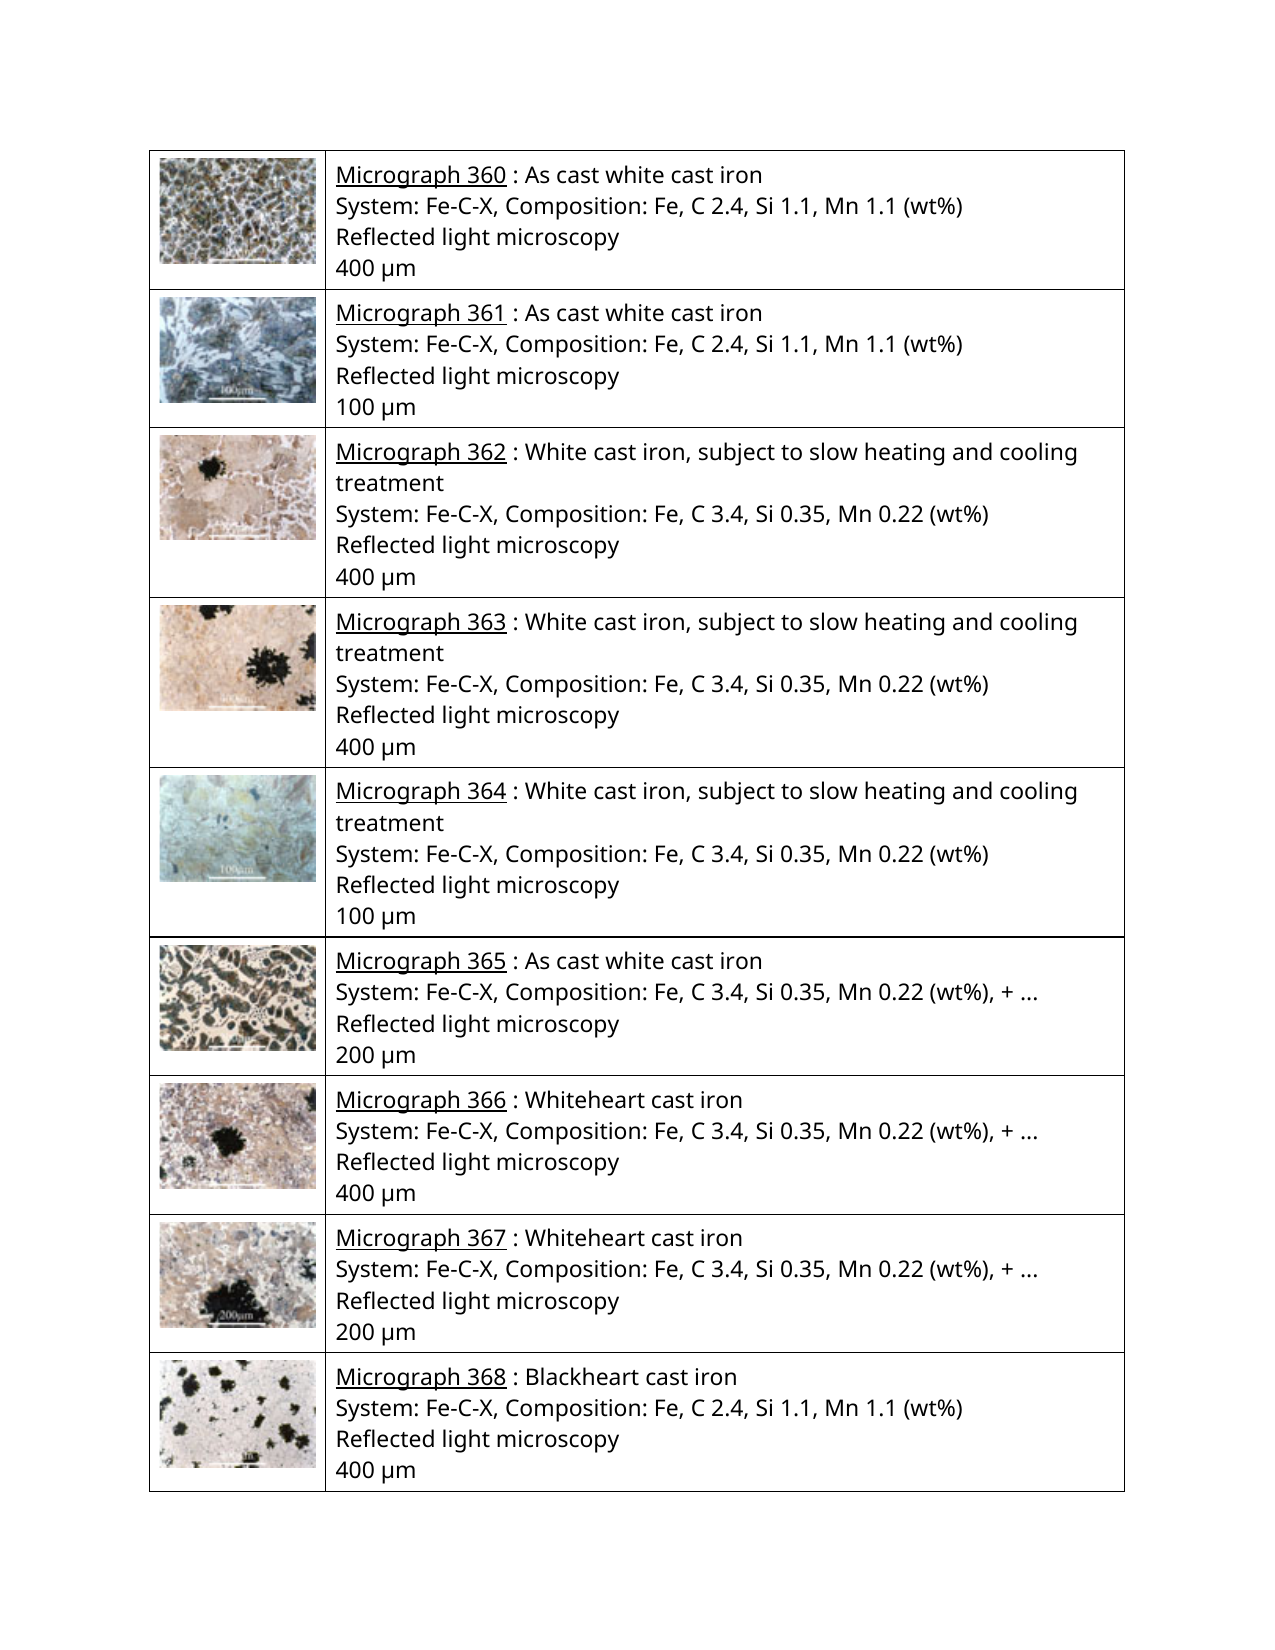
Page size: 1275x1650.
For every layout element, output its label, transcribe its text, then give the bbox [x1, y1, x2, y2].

table_cell [150, 938, 325, 1075]
table_cell Micrograph 367 : Whiteheart cast iron System: Fe-C-X, Composition: Fe, C 3.4, Si 0.35, Mn 0.22 (wt%), + ... Reflected light microscopy 200 μm [326, 1215, 1124, 1352]
picture [159, 945, 316, 1051]
picture [159, 605, 316, 711]
table_cell Micrograph 360 : As cast white cast iron System: Fe-C-X, Composition: Fe, C 2.4, Si 1.1, Mn 1.1 (wt%) Reflected light microscopy 400 μm [326, 151, 1124, 288]
table_cell [150, 428, 325, 597]
table_cell [150, 1353, 325, 1491]
table_cell Micrograph 363 : White cast iron, subject to slow heating and cooling treatment System: Fe-C-X, Composition: Fe, C 3.4, Si 0.35, Mn 0.22 (wt%) Reflected light microscopy 400 μm [326, 598, 1124, 767]
table_cell [150, 598, 325, 767]
table_cell Micrograph 362 : White cast iron, subject to slow heating and cooling treatment System: Fe-C-X, Composition: Fe, C 3.4, Si 0.35, Mn 0.22 (wt%) Reflected light microscopy 400 μm [326, 428, 1124, 597]
table_cell Micrograph 364 : White cast iron, subject to slow heating and cooling treatment System: Fe-C-X, Composition: Fe, C 3.4, Si 0.35, Mn 0.22 (wt%) Reflected light microscopy 100 μm [326, 768, 1124, 936]
table_cell [150, 1215, 325, 1352]
table_cell [150, 290, 325, 427]
picture [159, 1222, 316, 1328]
table_cell Micrograph 368 : Blackheart cast iron System: Fe-C-X, Composition: Fe, C 2.4, Si 1.1, Mn 1.1 (wt%) Reflected light microscopy 400 μm [326, 1353, 1124, 1491]
table_cell Micrograph 366 : Whiteheart cast iron System: Fe-C-X, Composition: Fe, C 3.4, Si 0.35, Mn 0.22 (wt%), + ... Reflected light microscopy 400 μm [326, 1076, 1124, 1213]
picture [159, 435, 316, 540]
picture [159, 775, 316, 882]
table_cell [150, 1076, 325, 1213]
table_cell Micrograph 361 : As cast white cast iron System: Fe-C-X, Composition: Fe, C 2.4, Si 1.1, Mn 1.1 (wt%) Reflected light microscopy 100 μm [326, 290, 1124, 427]
picture [159, 297, 316, 403]
picture [159, 1083, 316, 1189]
picture [159, 158, 316, 264]
table_cell [150, 768, 325, 936]
table_cell Micrograph 365 : As cast white cast iron System: Fe-C-X, Composition: Fe, C 3.4, Si 0.35, Mn 0.22 (wt%), + ... Reflected light microscopy 200 μm [326, 938, 1124, 1075]
table_cell [150, 151, 325, 288]
picture [159, 1360, 316, 1468]
